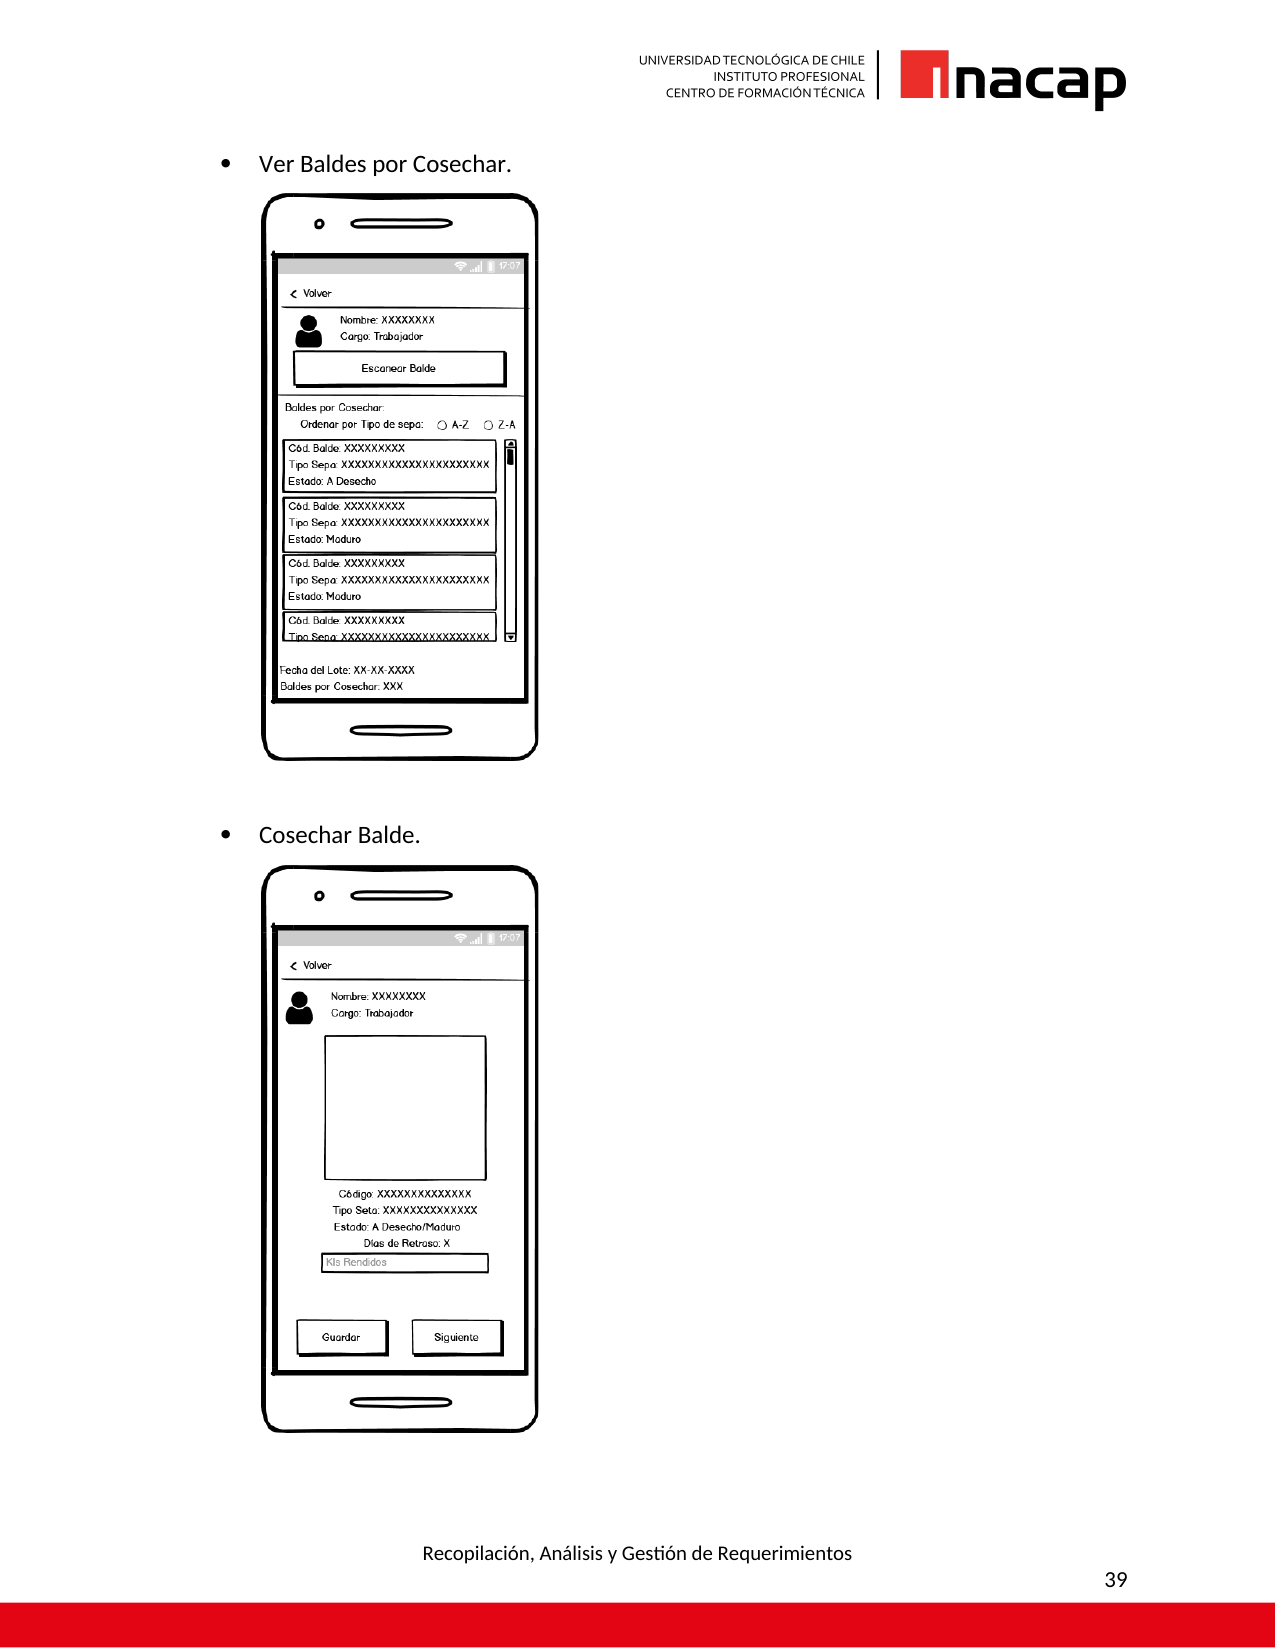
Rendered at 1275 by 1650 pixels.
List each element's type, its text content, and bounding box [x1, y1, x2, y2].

list Cosechar Balde. [221, 820, 1127, 850]
picture [260, 193, 539, 761]
picture [636, 46, 1128, 112]
picture [260, 865, 539, 1433]
list Ver Baldes por Cosechar. [221, 148, 1127, 178]
